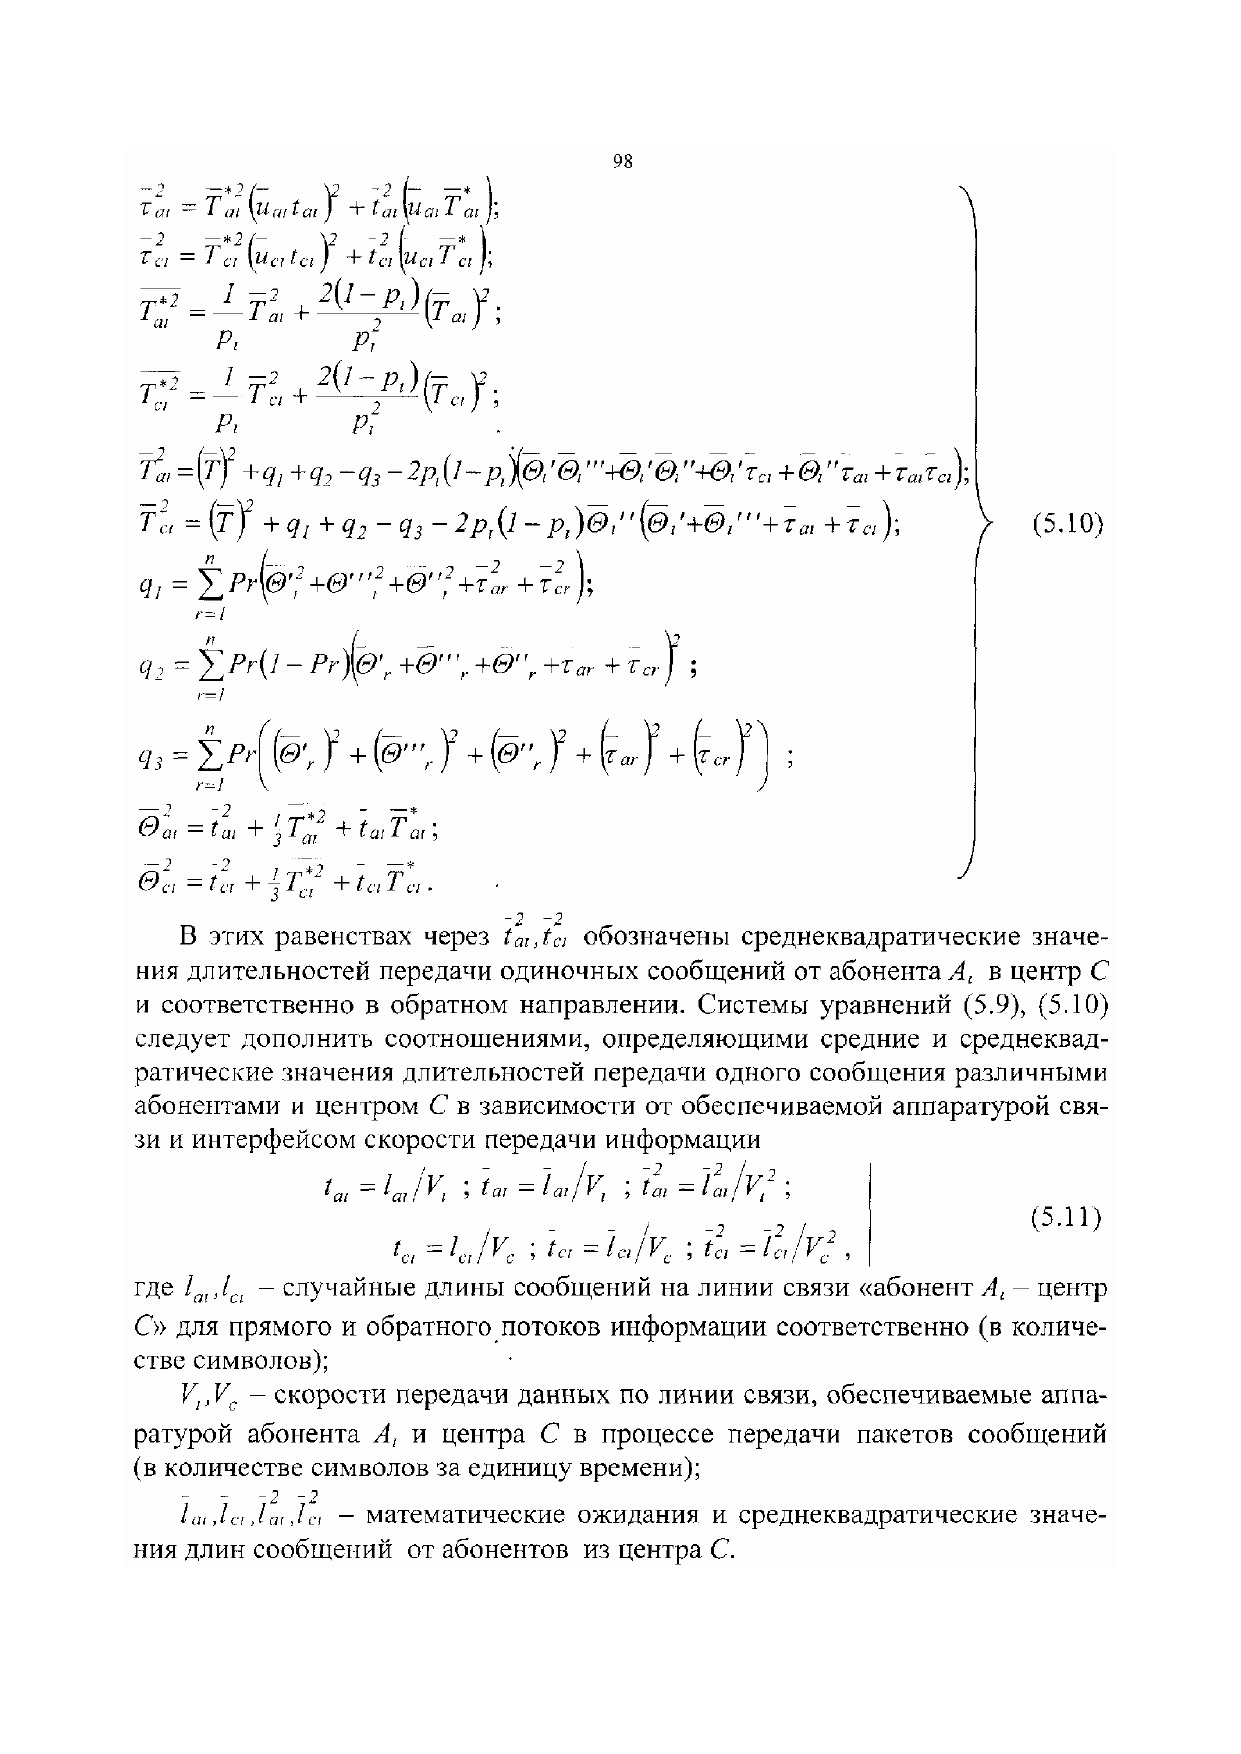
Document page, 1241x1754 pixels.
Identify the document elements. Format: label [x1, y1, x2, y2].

picture [123, 150, 1116, 1568]
